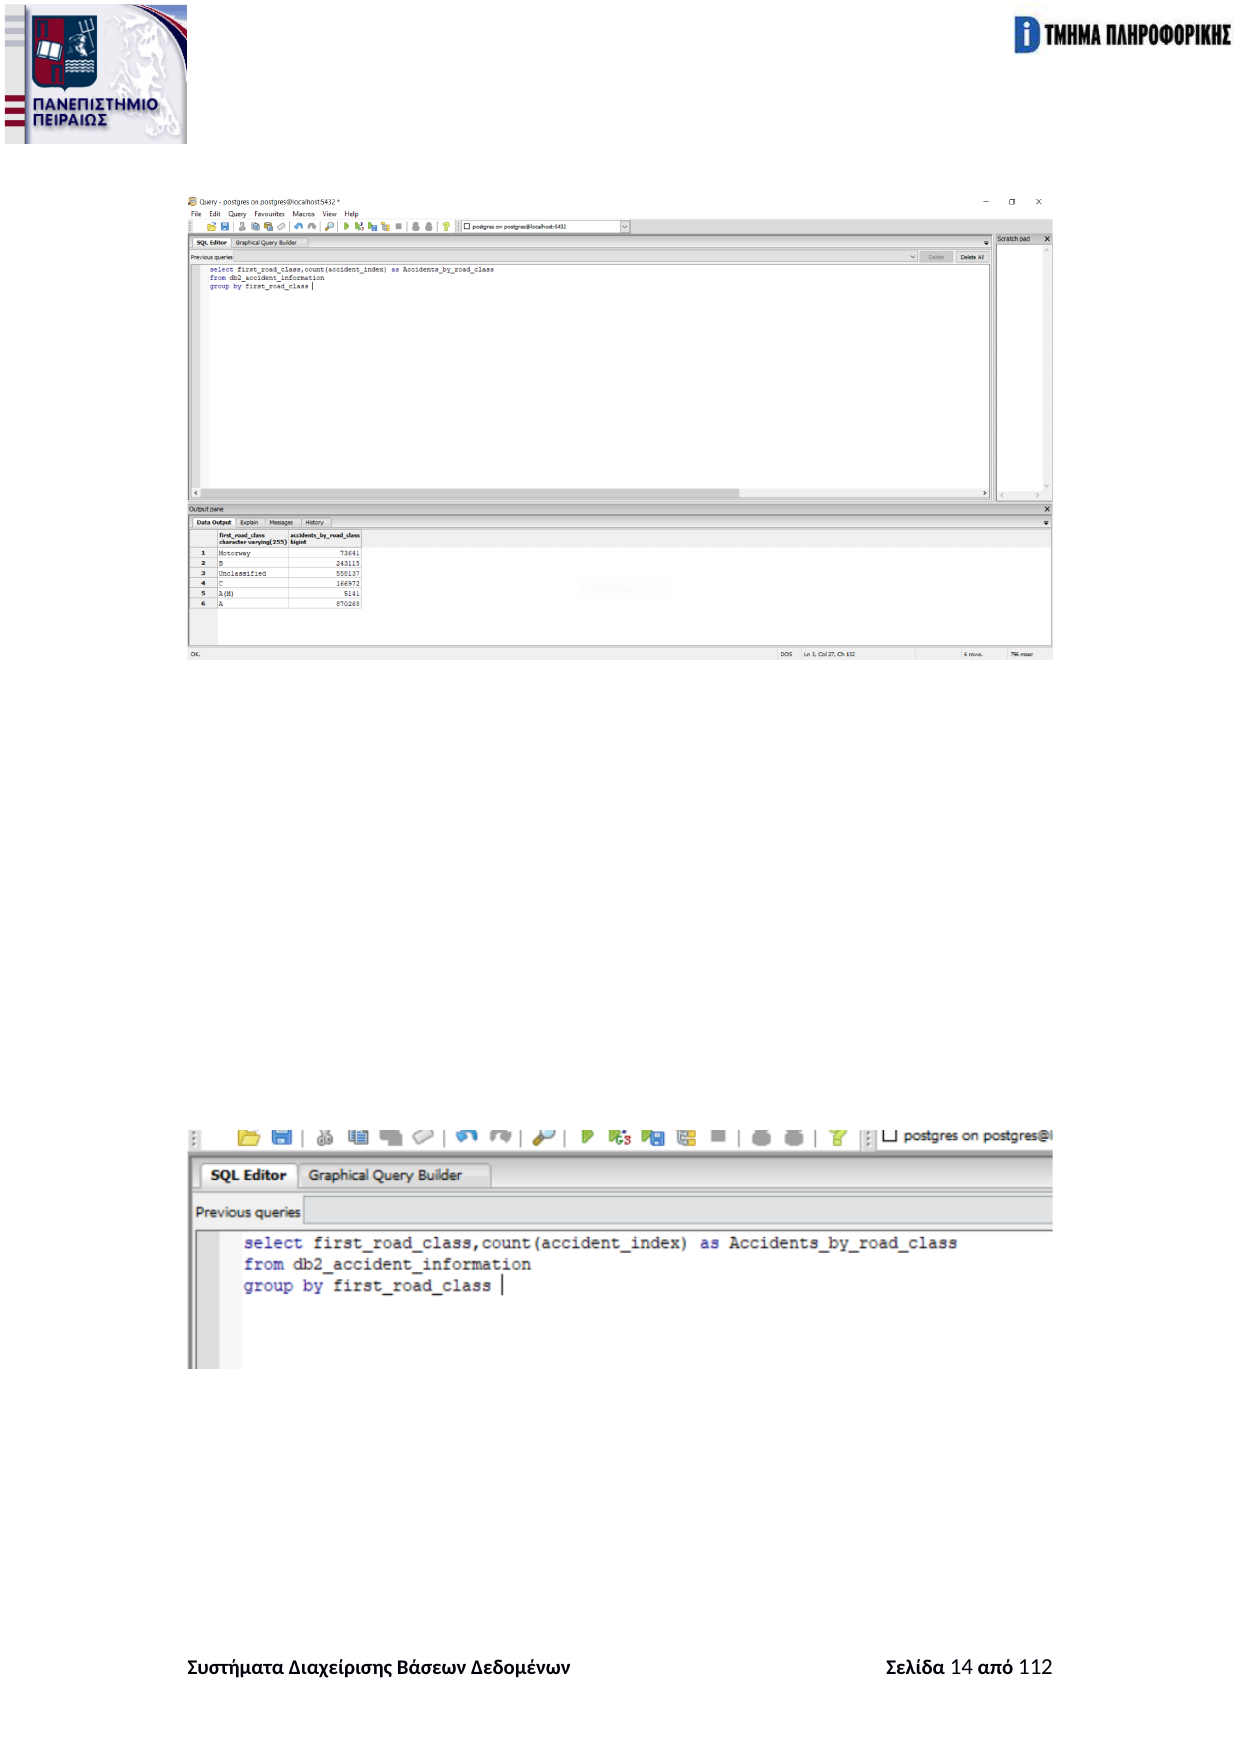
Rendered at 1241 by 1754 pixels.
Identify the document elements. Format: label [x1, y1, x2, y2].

picture [187, 1130, 1053, 1369]
picture [1012, 4, 1234, 67]
picture [4, 4, 187, 144]
picture [187, 195, 1053, 660]
